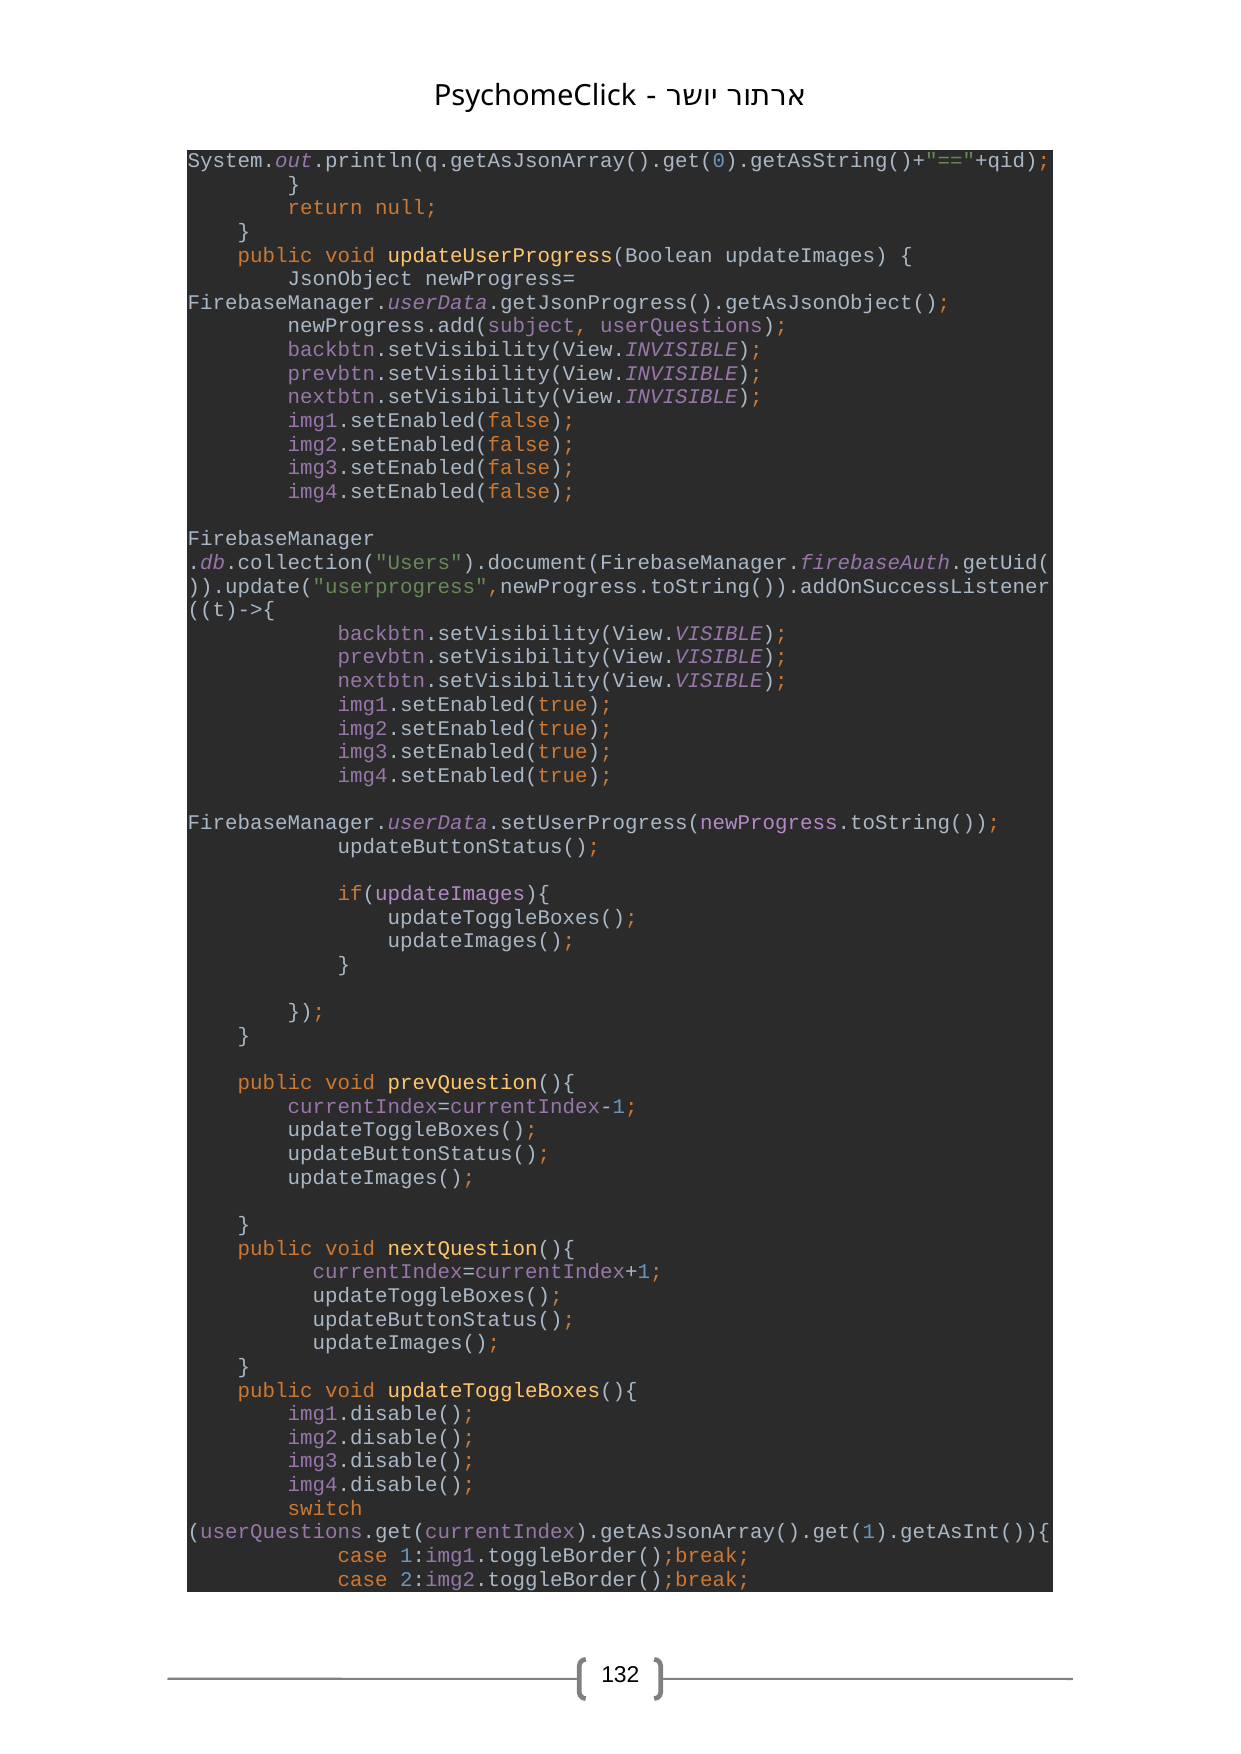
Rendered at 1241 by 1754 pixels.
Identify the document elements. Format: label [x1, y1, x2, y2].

text [187, 150, 1053, 1592]
